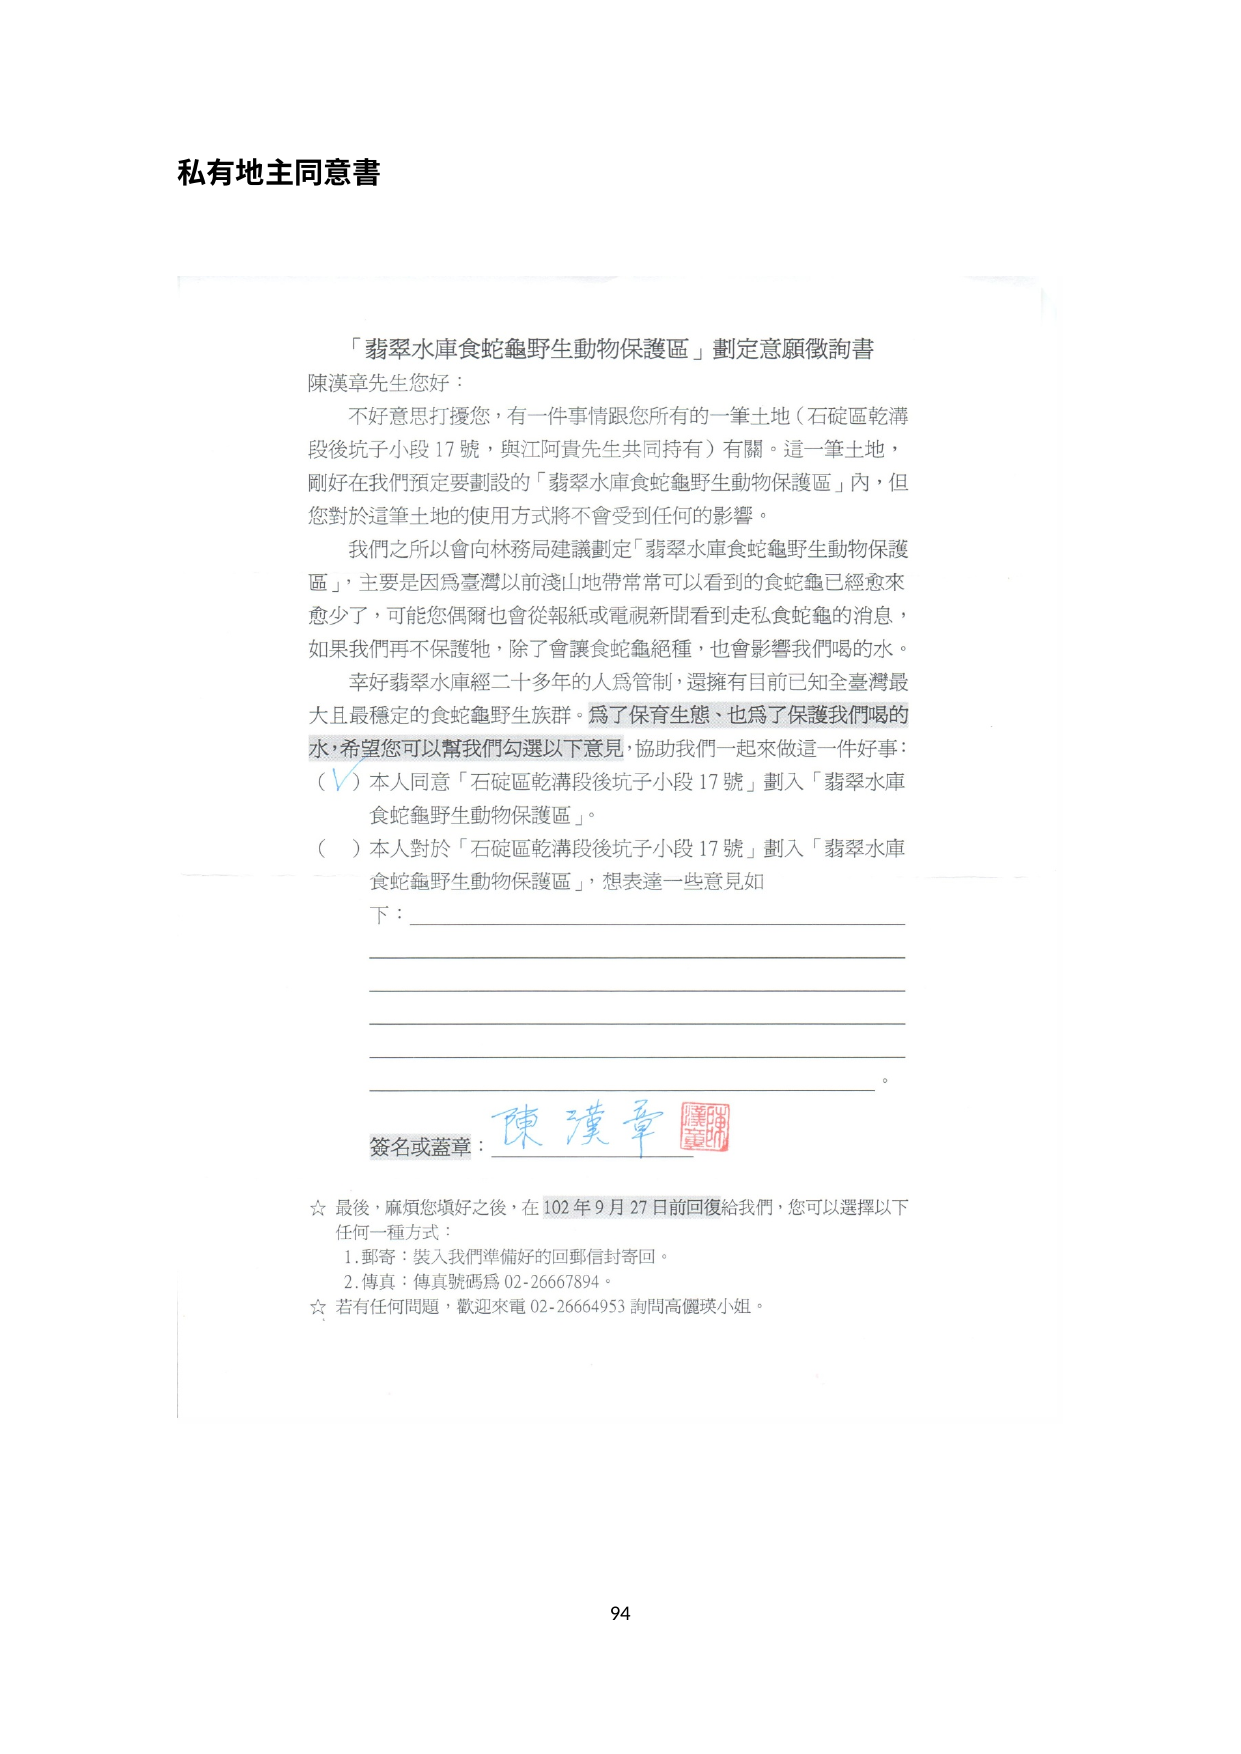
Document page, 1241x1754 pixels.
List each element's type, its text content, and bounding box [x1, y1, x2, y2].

picture [177, 276, 1063, 1424]
subtitle 私有地主同意書 [177, 150, 1063, 192]
